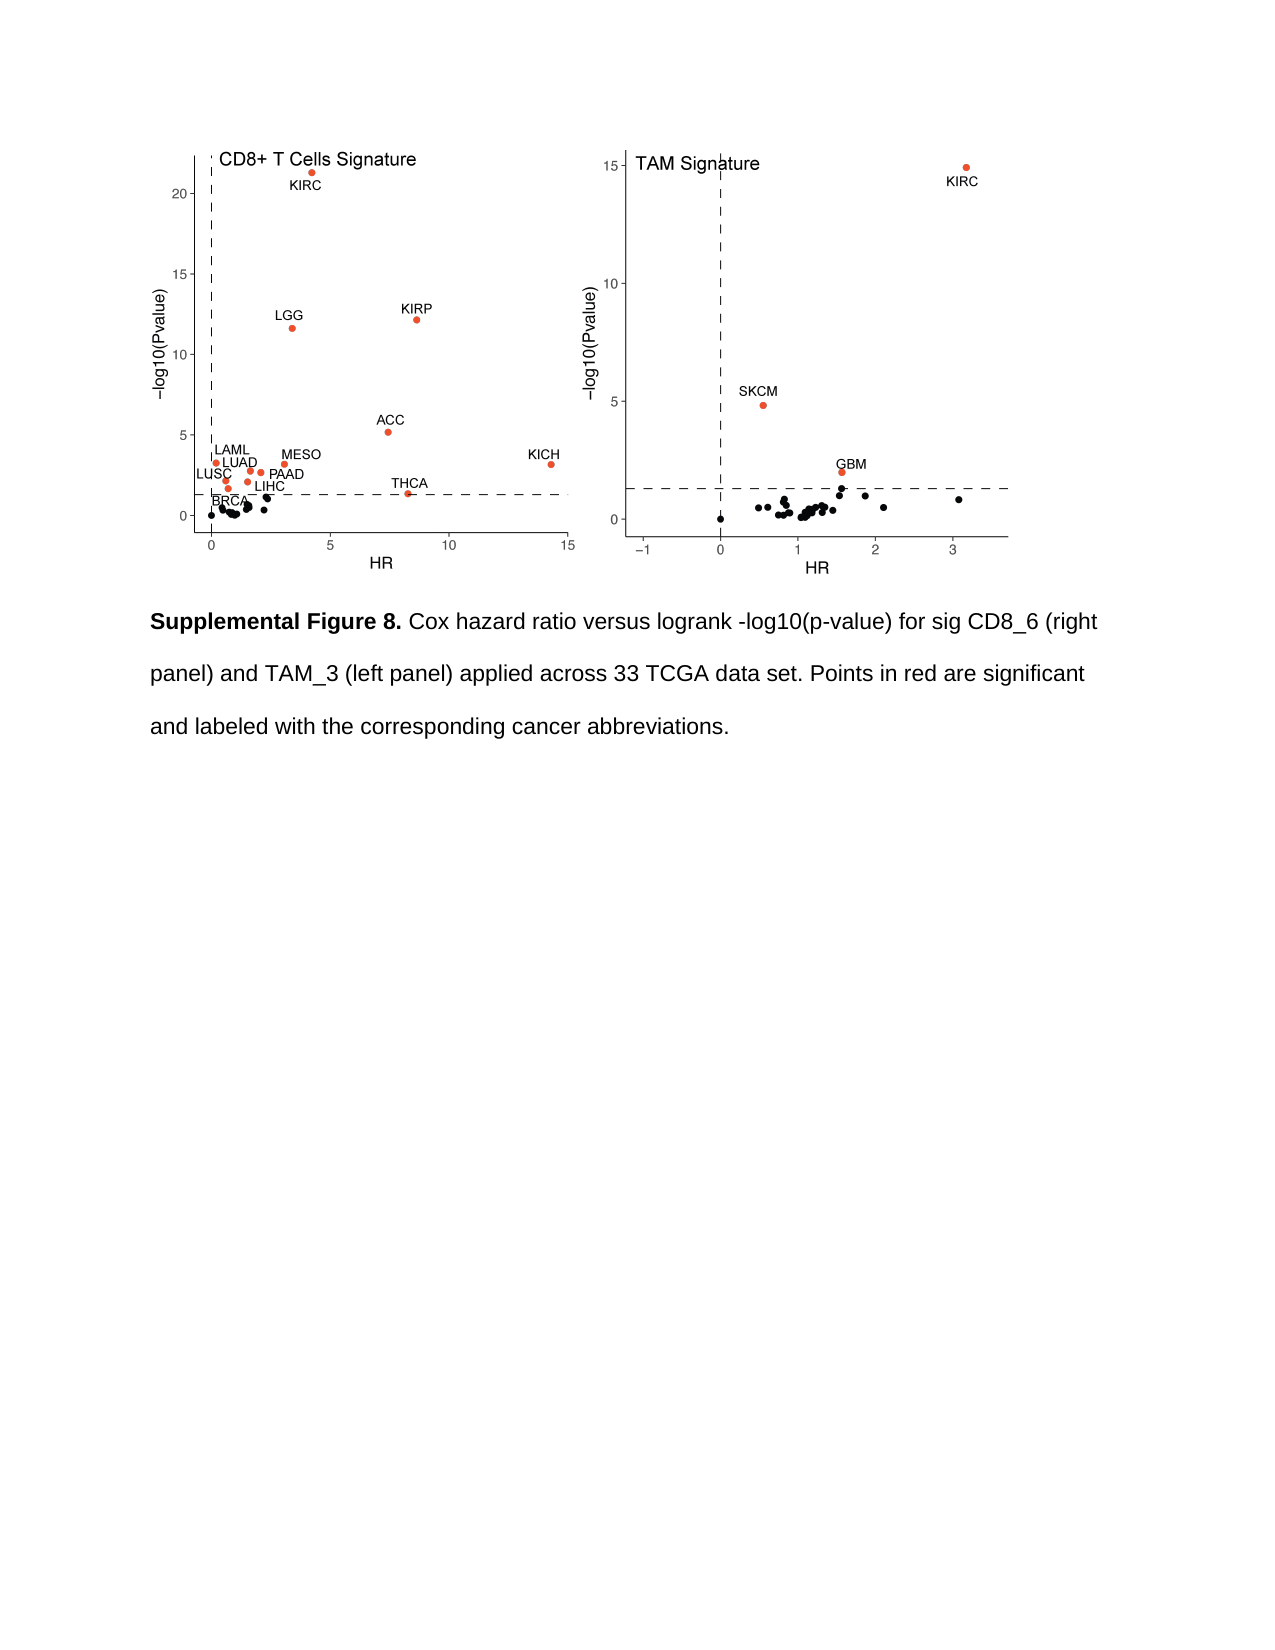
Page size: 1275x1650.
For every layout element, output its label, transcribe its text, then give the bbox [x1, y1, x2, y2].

picture [150, 150, 1009, 582]
